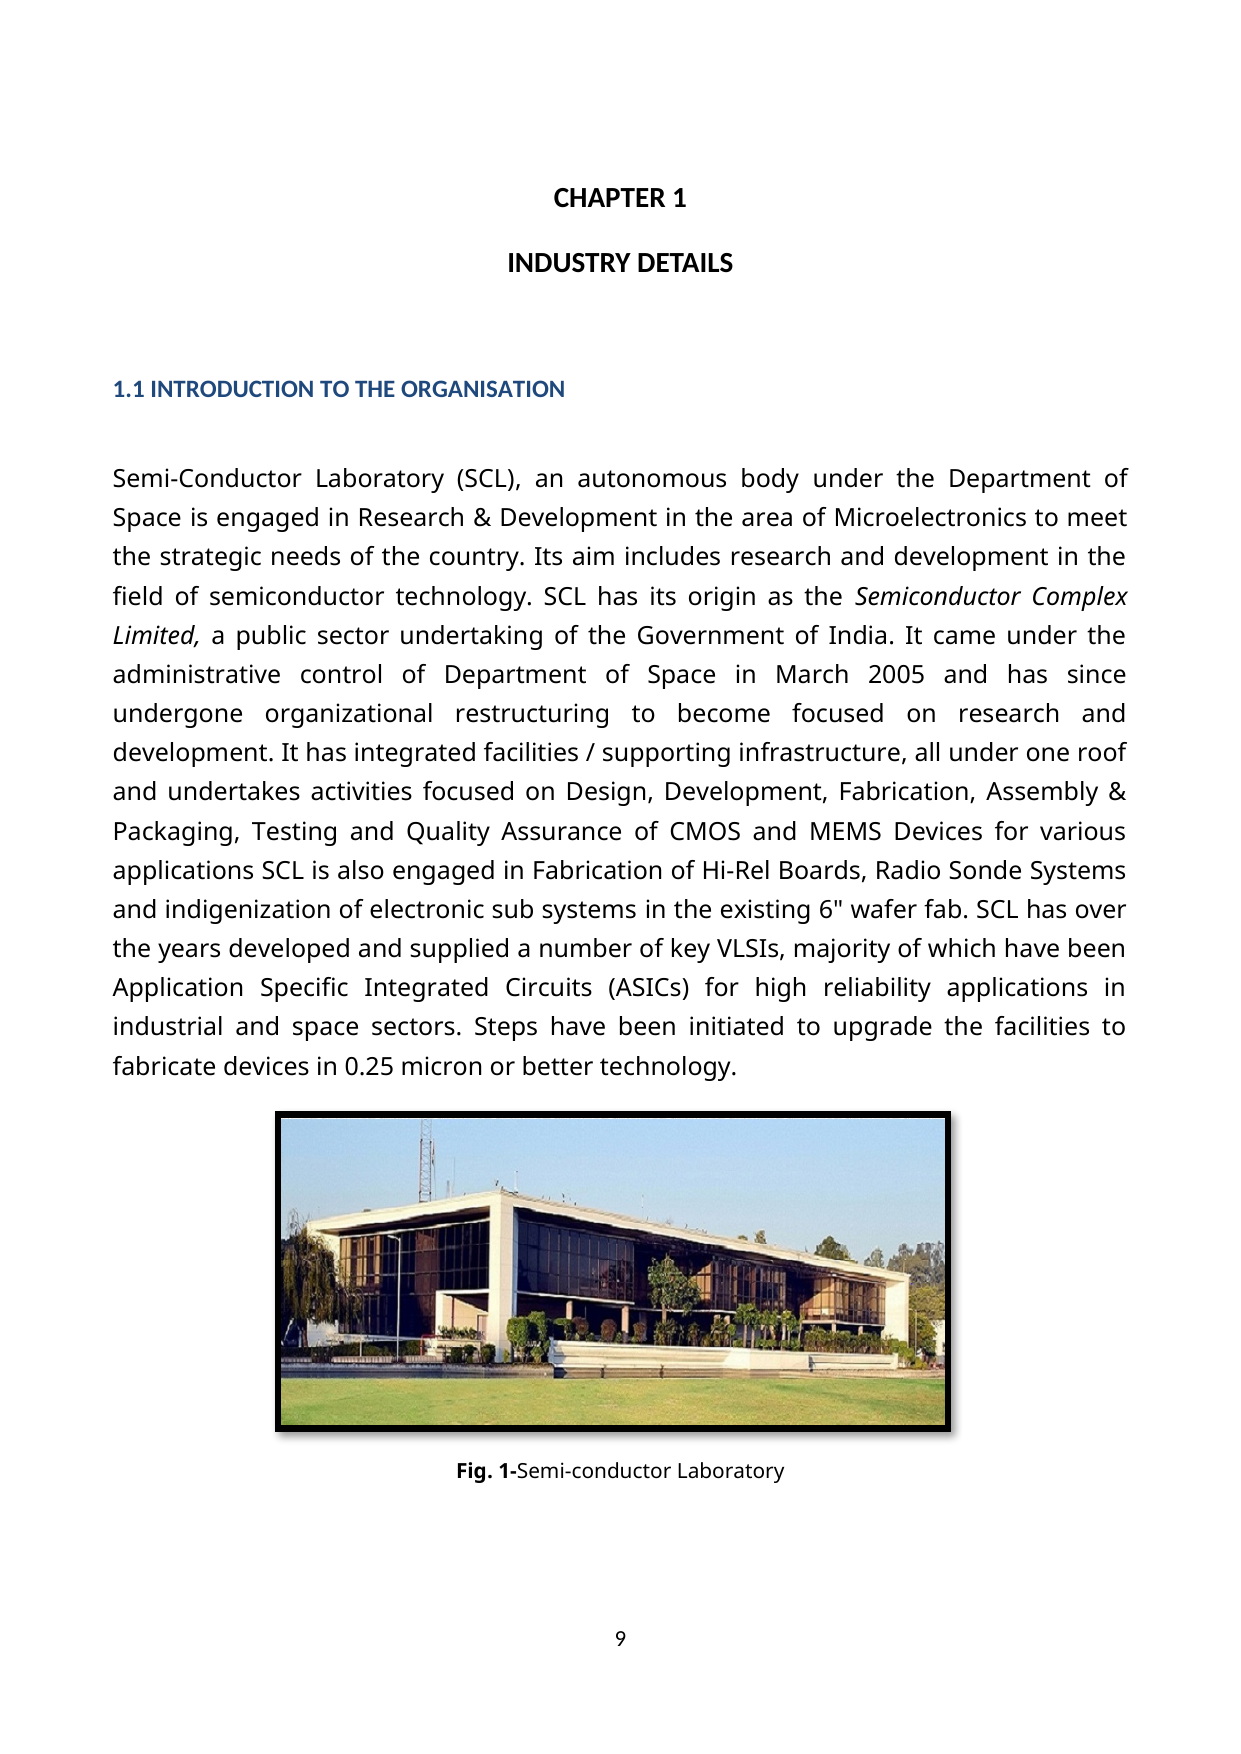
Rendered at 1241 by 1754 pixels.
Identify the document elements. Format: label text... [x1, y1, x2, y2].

picture [281, 1118, 945, 1425]
subtitle CHAPTER 1 [112, 179, 1128, 215]
text Semi-Conductor Laboratory (SCL), an autonomous body under the Department of Space is engaged in Research & Development in the area of Microelectronics to meet the strategic needs of the country. Its aim includes research and development in the field of semiconductor technology. SCL has its origin as the Semiconductor Complex Limited, a public sector undertaking of the Government of India. It came under the administrative control of Department of Space in March 2005 and has since undergone organizational restructuring to become focused on research and development. It has integrated facilities / supporting infrastructure, all under one roof and undertakes activities focused on Design, Development, Fabrication, Assembly & Packaging, Testing and Quality Assurance of CMOS and MEMS Devices for various applications SCL is also engaged in Fabrication of Hi-Rel Boards, Radio Sonde Systems and indigenization of electronic sub systems in the existing 6" wafer fab. SCL has over the years developed and supplied a number of key VLSIs, majority of which have been Application Specific Integrated Circuits (ASICs) for high reliability applications in industrial and space sectors. Steps have been initiated to upgrade the facilities to fabricate devices in 0.25 micron or better technology. [112, 461, 1128, 1082]
subtitle 1.1 INTRODUCTION TO THE ORGANISATION [112, 373, 1128, 403]
text Fig. 1-Semi-conductor Laboratory [112, 1457, 1128, 1485]
subtitle INDUSTRY DETAILS [112, 244, 1128, 279]
